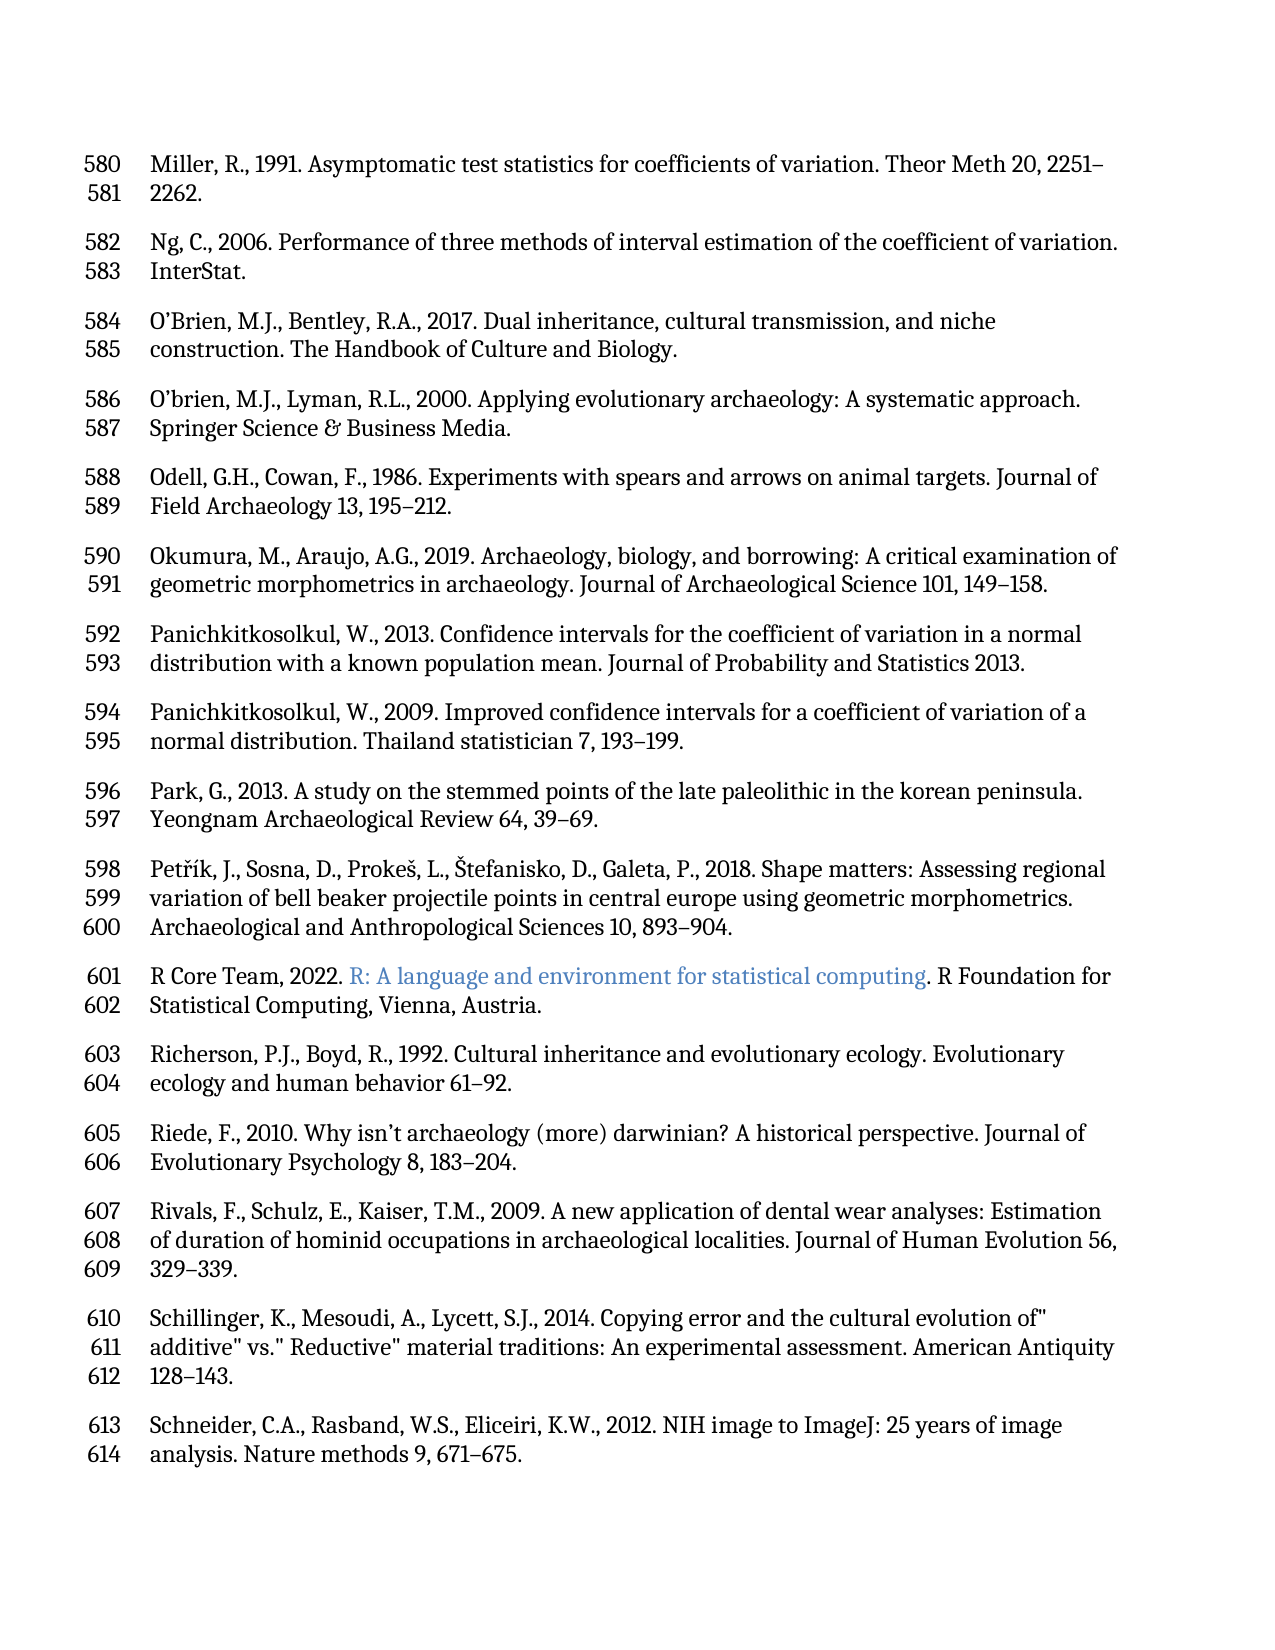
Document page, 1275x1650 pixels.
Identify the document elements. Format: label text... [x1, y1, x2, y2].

text Ng, C., 2006. Performance of three methods of interval estimation of the coefficient of variation. InterStat. [150, 228, 1125, 286]
text Panichkitkosolkul, W., 2009. Improved confidence intervals for a coefficient of variation of a normal distribution. Thailand statistician 7, 193–199. [150, 698, 1125, 756]
text Miller, R., 1991. Asymptomatic test statistics for coefficients of variation. Theor Meth 20, 2251–2262. [150, 150, 1125, 207]
text Panichkitkosolkul, W., 2013. Confidence intervals for the coefficient of variation in a normal distribution with a known population mean. Journal of Probability and Statistics 2013. [150, 620, 1125, 677]
text Park, G., 2013. A study on the stemmed points of the late paleolithic in the korean peninsula. Yeongnam Archaeological Review 64, 39–69. [150, 777, 1125, 834]
text O’Brien, M.J., Bentley, R.A., 2017. Dual inheritance, cultural transmission, and niche construction. The Handbook of Culture and Biology. [150, 307, 1125, 364]
text Schillinger, K., Mesoudi, A., Lycett, S.J., 2014. Copying error and the cultural evolution of" additive" vs." Reductive" material traditions: An experimental assessment. American Antiquity 128–143. [150, 1304, 1125, 1390]
text Richerson, P.J., Boyd, R., 1992. Cultural inheritance and evolutionary ecology. Evolutionary ecology and human behavior 61–92. [150, 1040, 1125, 1098]
text Schneider, C.A., Rasband, W.S., Eliceiri, K.W., 2012. NIH image to ImageJ: 25 years of image analysis. Nature methods 9, 671–675. [150, 1411, 1125, 1469]
text Rivals, F., Schulz, E., Kaiser, T.M., 2009. A new application of dental wear analyses: Estimation of duration of hominid occupations in archaeological localities. Journal of Human Evolution 56, 329–339. [150, 1197, 1125, 1283]
text Okumura, M., Araujo, A.G., 2019. Archaeology, biology, and borrowing: A critical examination of geometric morphometrics in archaeology. Journal of Archaeological Science 101, 149–158. [150, 542, 1125, 599]
text O’brien, M.J., Lyman, R.L., 2000. Applying evolutionary archaeology: A systematic approach. Springer Science & Business Media. [150, 385, 1125, 442]
text Petřı́k, J., Sosna, D., Prokeš, L., Štefanisko, D., Galeta, P., 2018. Shape matters: Assessing regional variation of bell beaker projectile points in central europe using geometric morphometrics. Archaeological and Anthropological Sciences 10, 893–904. [150, 855, 1125, 941]
text Odell, G.H., Cowan, F., 1986. Experiments with spears and arrows on animal targets. Journal of Field Archaeology 13, 195–212. [150, 463, 1125, 521]
text R Core Team, 2022. R: A language and environment for statistical computing. R Foundation for Statistical Computing, Vienna, Austria. [150, 962, 1125, 1019]
text Riede, F., 2010. Why isn’t archaeology (more) darwinian? A historical perspective. Journal of Evolutionary Psychology 8, 183–204. [150, 1119, 1125, 1176]
